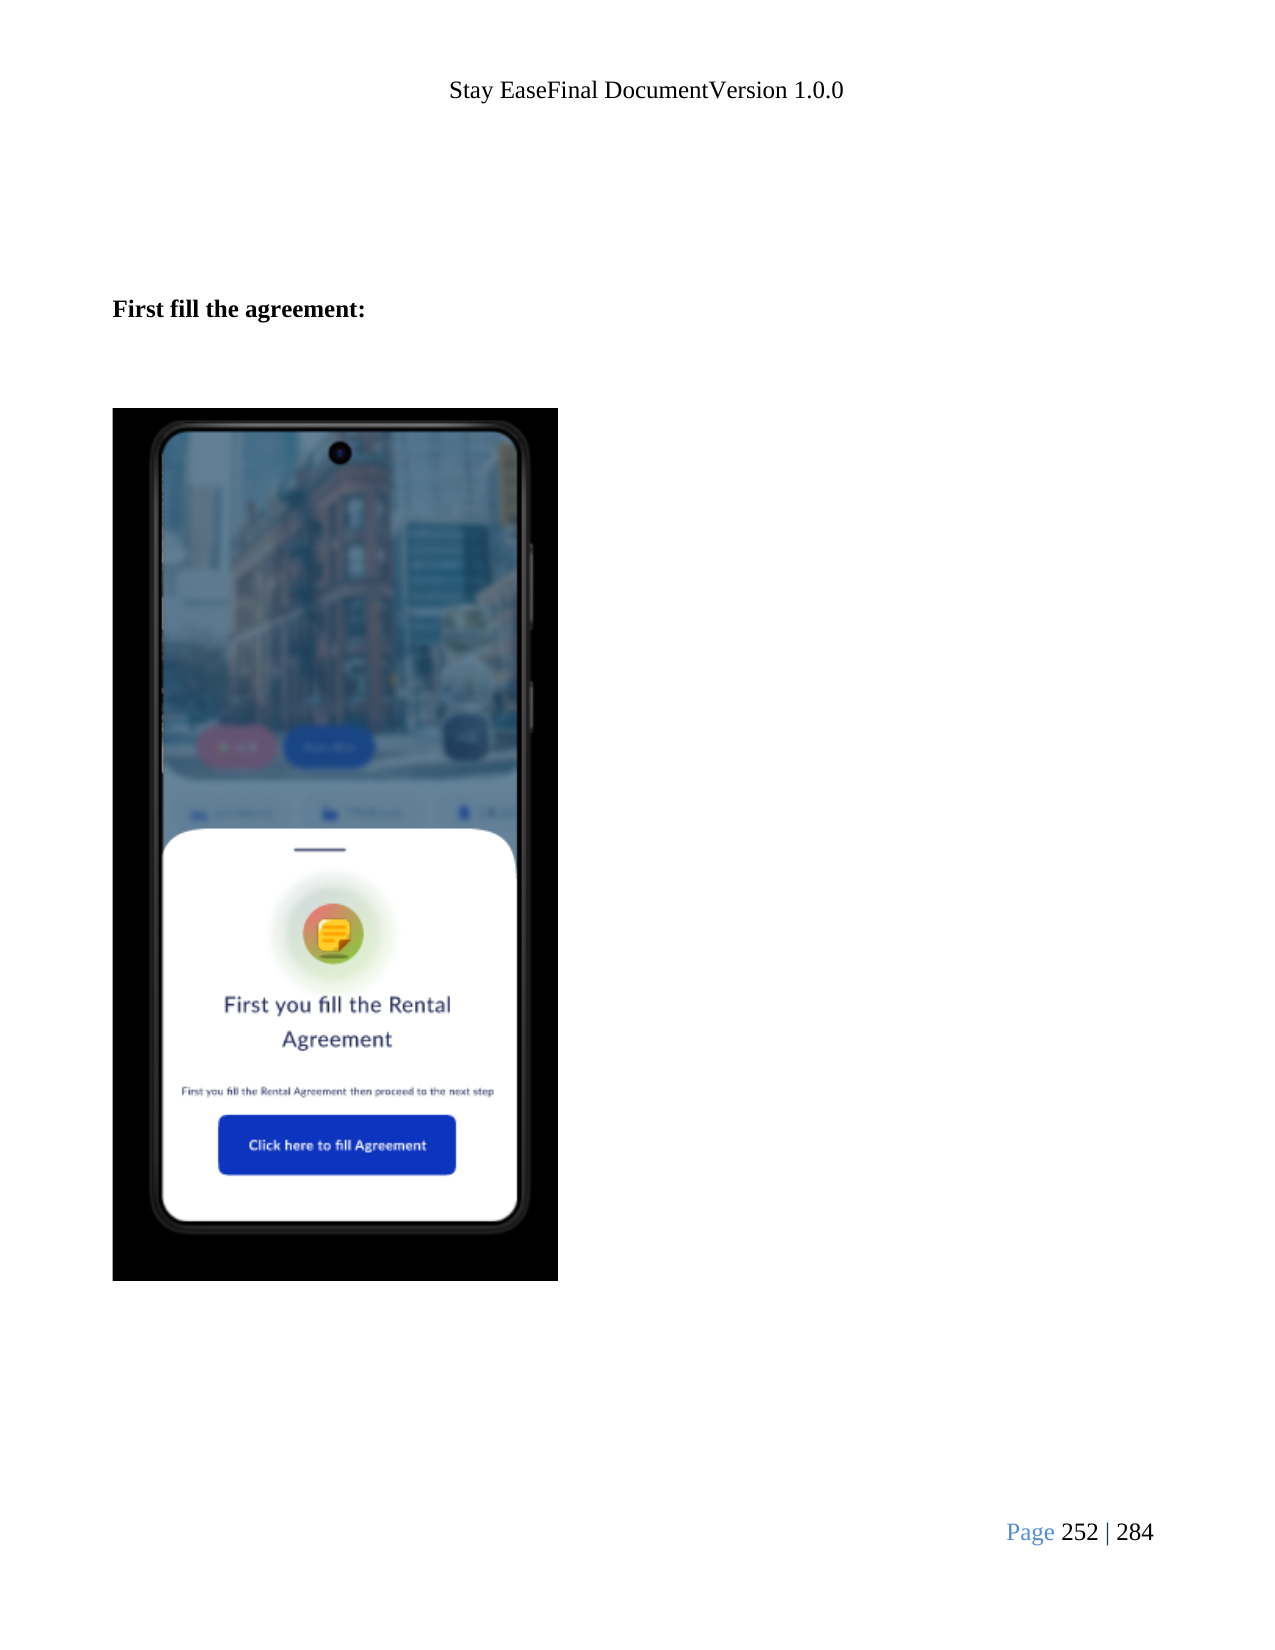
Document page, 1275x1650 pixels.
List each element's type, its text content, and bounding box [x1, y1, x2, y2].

text First fill the agreement: [112, 294, 1181, 323]
picture [112, 408, 558, 1281]
